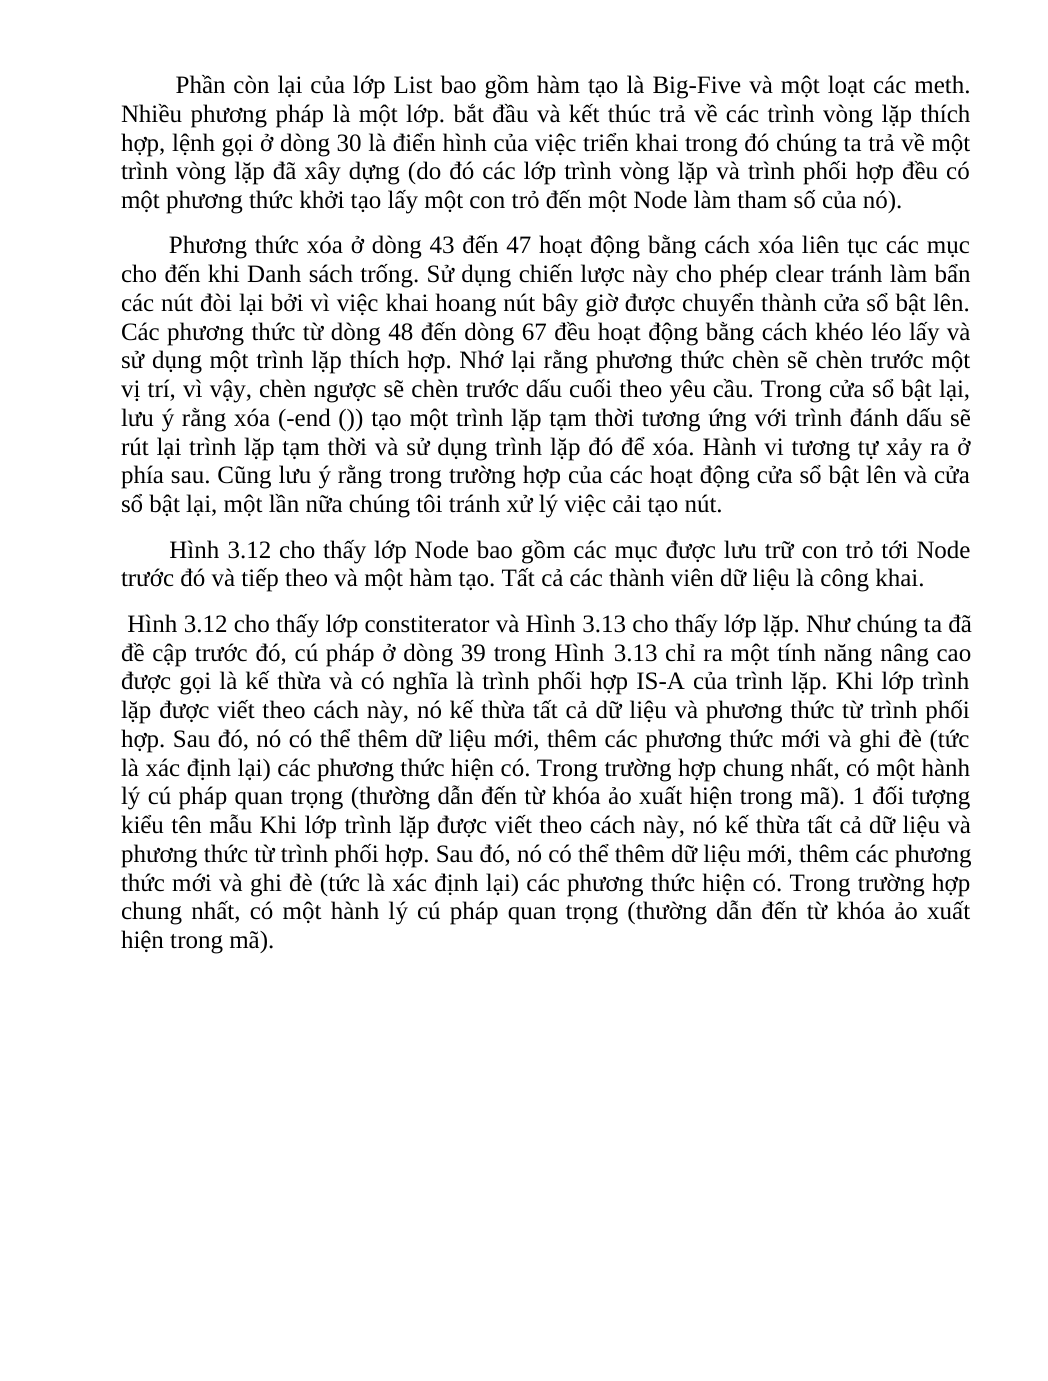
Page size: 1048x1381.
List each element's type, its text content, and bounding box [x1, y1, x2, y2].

text Hình 3.12 cho thấy lớp Node bao gồm các mục được lưu trữ con trỏ tới Node trước đó và tiếp theo và một hàm tạo. Tất cả các thành viên dữ liệu là công khai. [121, 535, 972, 592]
text Phần còn lại của lớp List bao gồm hàm tạo là Big-Five và một loạt các meth. Nhiều phương pháp là một lớp. bắt đầu và kết thúc trả về các trình vòng lặp thích hợp, lệnh gọi ở dòng 30 là điển hình của việc triển khai trong đó chúng ta trả về một trình vòng lặp đã xây dựng (do đó các lớp trình vòng lặp và trình phối hợp đều có một phương thức khởi tạo lấy một con trỏ đến một Node làm tham số của nó). [121, 70, 972, 214]
text Hình 3.12 cho thấy lớp constiterator và Hình 3.13 cho thấy lớp lặp. Như chúng ta đã đề cập trước đó, cú pháp ở dòng 39 trong Hình 3.13 chỉ ra một tính năng nâng cao được gọi là kế thừa và có nghĩa là trình phối hợp IS-A của trình lặp. Khi lớp trình lặp được viết theo cách này, nó kế thừa tất cả dữ liệu và phương thức từ trình phối hợp. Sau đó, nó có thể thêm dữ liệu mới, thêm các phương thức mới và ghi đè (tức là xác định lại) các phương thức hiện có. Trong trường hợp chung nhất, có một hành lý cú pháp quan trọng (thường dẫn đến từ khóa ảo xuất hiện trong mã). 1 đối tượng kiểu tên mẫu Khi lớp trình lặp được viết theo cách này, nó kế thừa tất cả dữ liệu và phương thức từ trình phối hợp. Sau đó, nó có thể thêm dữ liệu mới, thêm các phương thức mới và ghi đè (tức là xác định lại) các phương thức hiện có. Trong trường hợp chung nhất, có một hành lý cú pháp quan trọng (thường dẫn đến từ khóa ảo xuất hiện trong mã). [121, 609, 972, 954]
text Phương thức xóa ở dòng 43 đến 47 hoạt động bằng cách xóa liên tục các mục cho đến khi Danh sách trống. Sử dụng chiến lược này cho phép clear tránh làm bẩn các nút đòi lại bởi vì việc khai hoang nút bây giờ được chuyển thành cửa sổ bật lên. Các phương thức từ dòng 48 đến dòng 67 đều hoạt động bằng cách khéo léo lấy và sử dụng một trình lặp thích hợp. Nhớ lại rằng phương thức chèn sẽ chèn trước một vị trí, vì vậy, chèn ngược sẽ chèn trước dấu cuối theo yêu cầu. Trong cửa sổ bật lại, lưu ý rằng xóa (-end ()) tạo một trình lặp tạm thời tương ứng với trình đánh dấu sẽ rút lại trình lặp tạm thời và sử dụng trình lặp đó để xóa. Hành vi tương tự xảy ra ở phía sau. Cũng lưu ý rằng trong trường hợp của các hoạt động cửa sổ bật lên và cửa sổ bật lại, một lần nữa chúng tôi tránh xử lý việc cải tạo nút. [121, 231, 972, 518]
